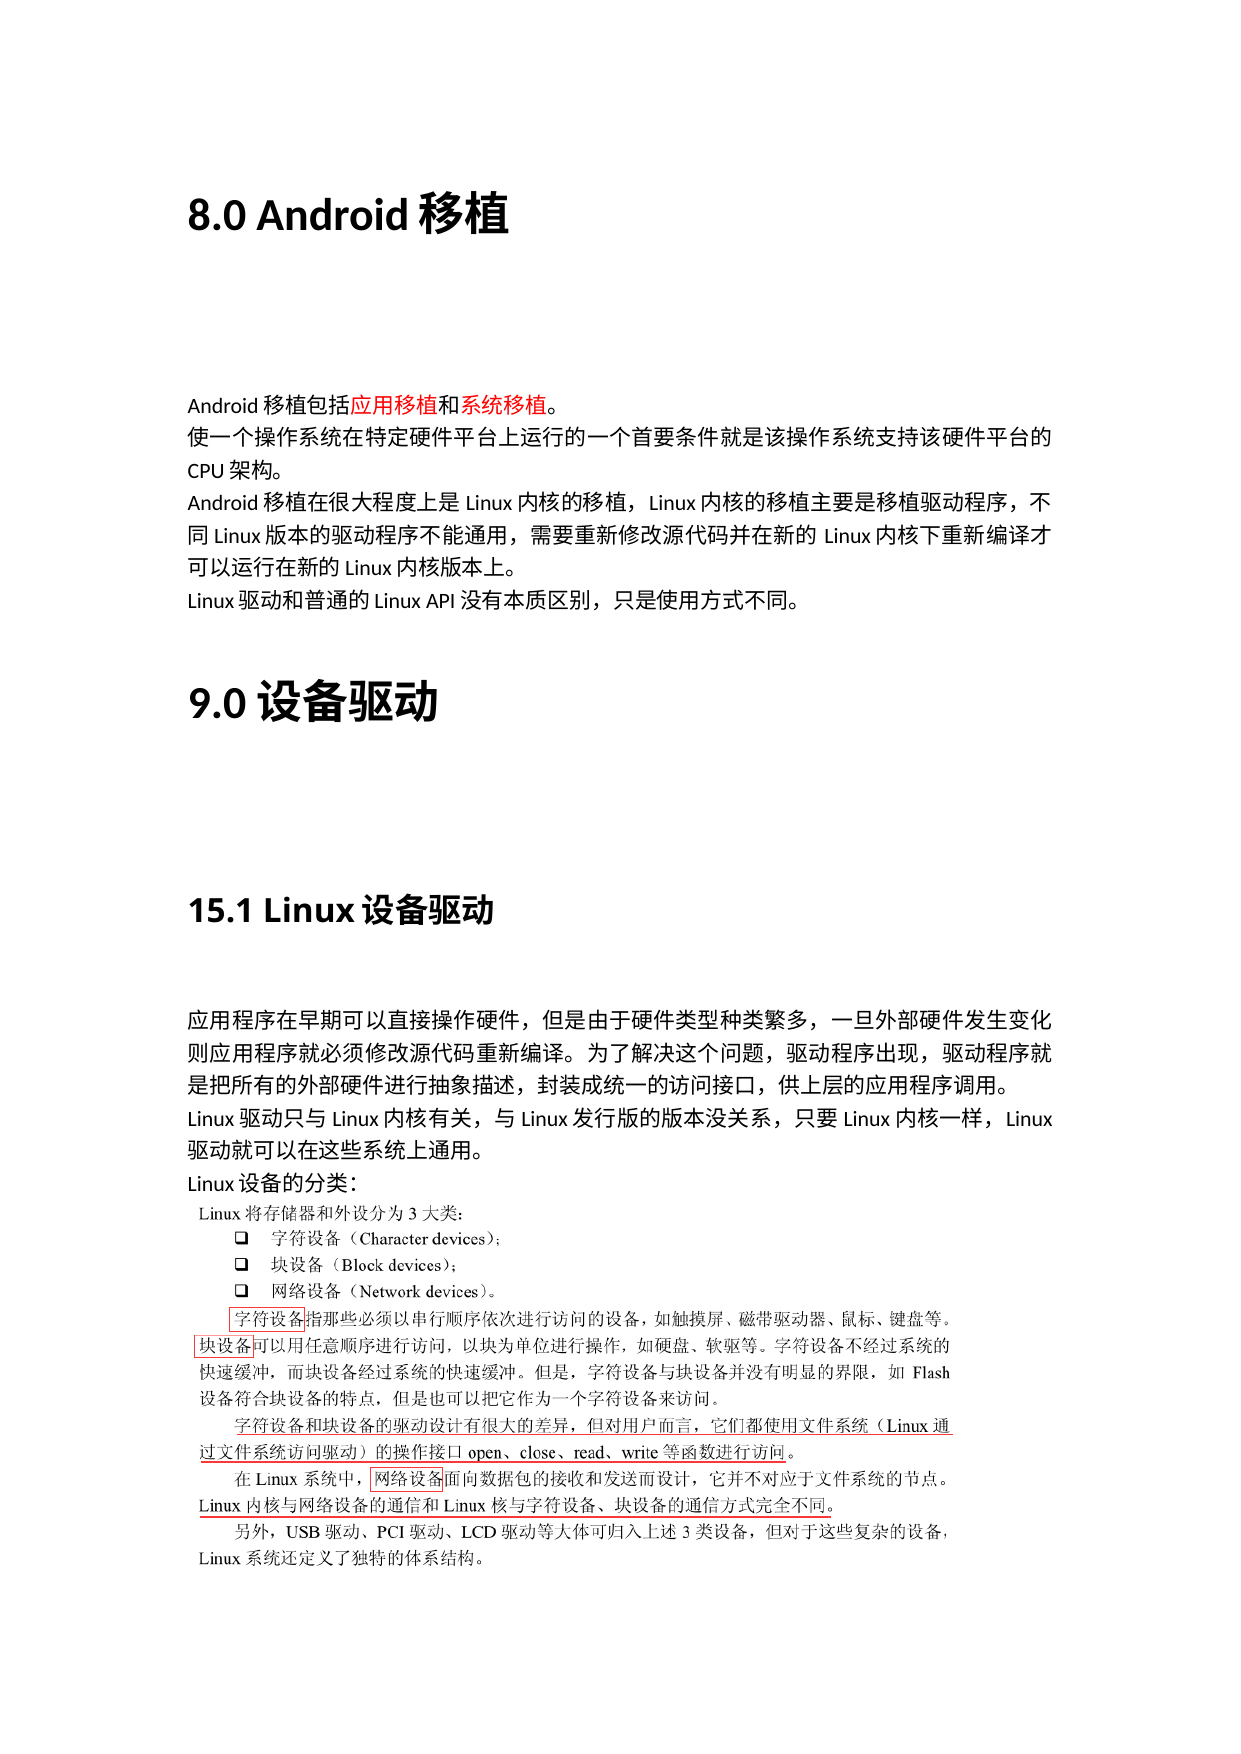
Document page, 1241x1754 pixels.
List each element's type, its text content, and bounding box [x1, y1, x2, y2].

picture [187, 1198, 959, 1570]
text 使一个操作系统在特定硬件平台上运行的一个首要条件就是该操作系统支持该硬件平台的CPU架构。 [187, 420, 1053, 485]
text Linux驱动和普通的Linux API没有本质区别，只是使用方式不同。 [187, 582, 1053, 615]
text Android移植在很大程度上是Linux内核的移植，Linux内核的移植主要是移植驱动程序，不同Linux版本的驱动程序不能通用，需要重新修改源代码并在新的Linux内核下重新编译才可以运行在新的Linux内核版本上。 [187, 485, 1053, 582]
text Linux驱动只与Linux内核有关，与Linux发行版的版本没关系，只要Linux内核一样，Linux驱动就可以在这些系统上通用。 [187, 1101, 1053, 1166]
text Android移植包括应用移植和系统移植。 [187, 387, 1053, 420]
subtitle Android移植 [187, 162, 1053, 259]
subtitle 设备驱动 [187, 650, 1053, 748]
subtitle 15.1 Linux设备驱动 [187, 876, 1053, 941]
text 应用程序在早期可以直接操作硬件，但是由于硬件类型种类繁多，一旦外部硬件发生变化，则应用程序就必须修改源代码重新编译。为了解决这个问题，驱动程序出现，驱动程序就是把所有的外部硬件进行抽象描述，封装成统一的访问接口，供上层的应用程序调用。 [187, 1003, 1053, 1101]
text Linux设备的分类： [187, 1166, 1053, 1198]
